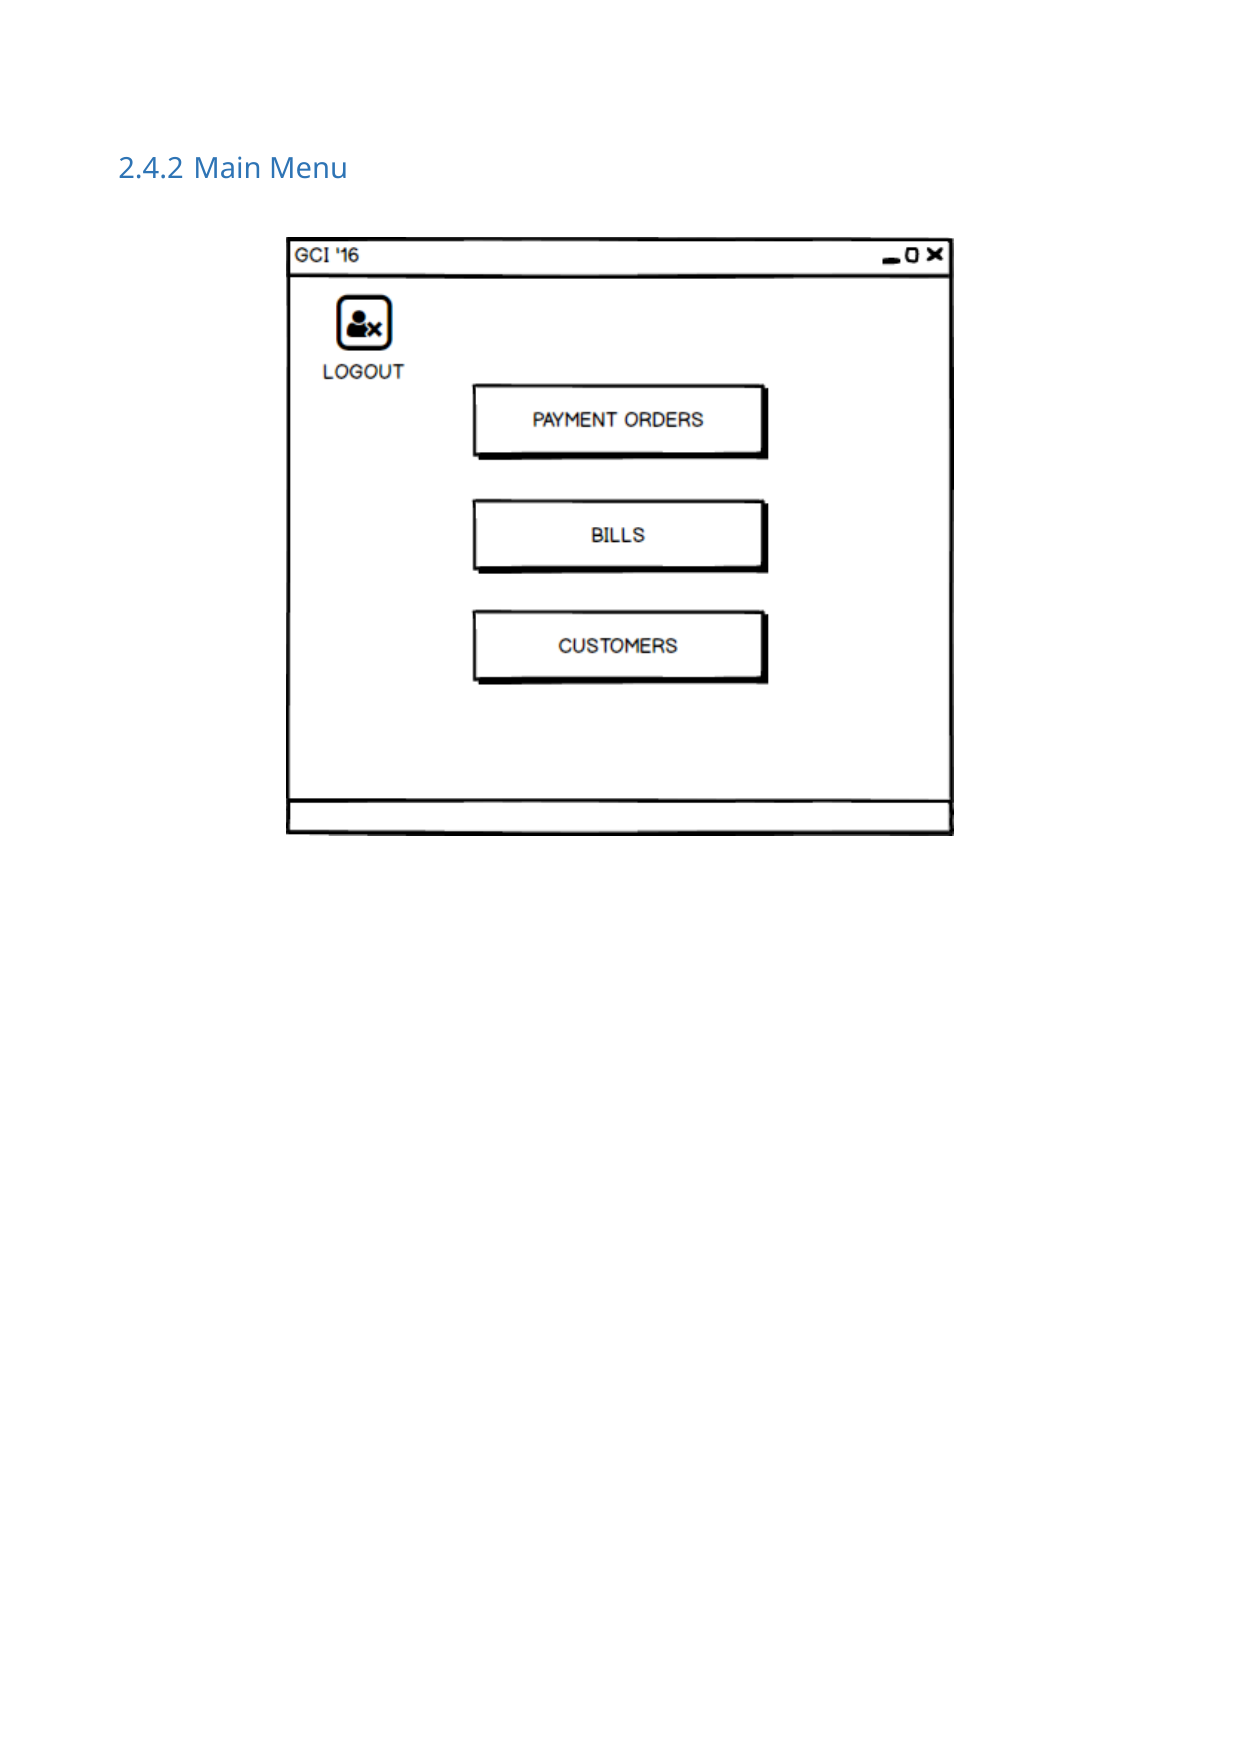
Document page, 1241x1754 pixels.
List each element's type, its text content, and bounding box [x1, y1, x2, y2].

subtitle Main Menu [118, 148, 1122, 187]
picture [286, 237, 954, 836]
